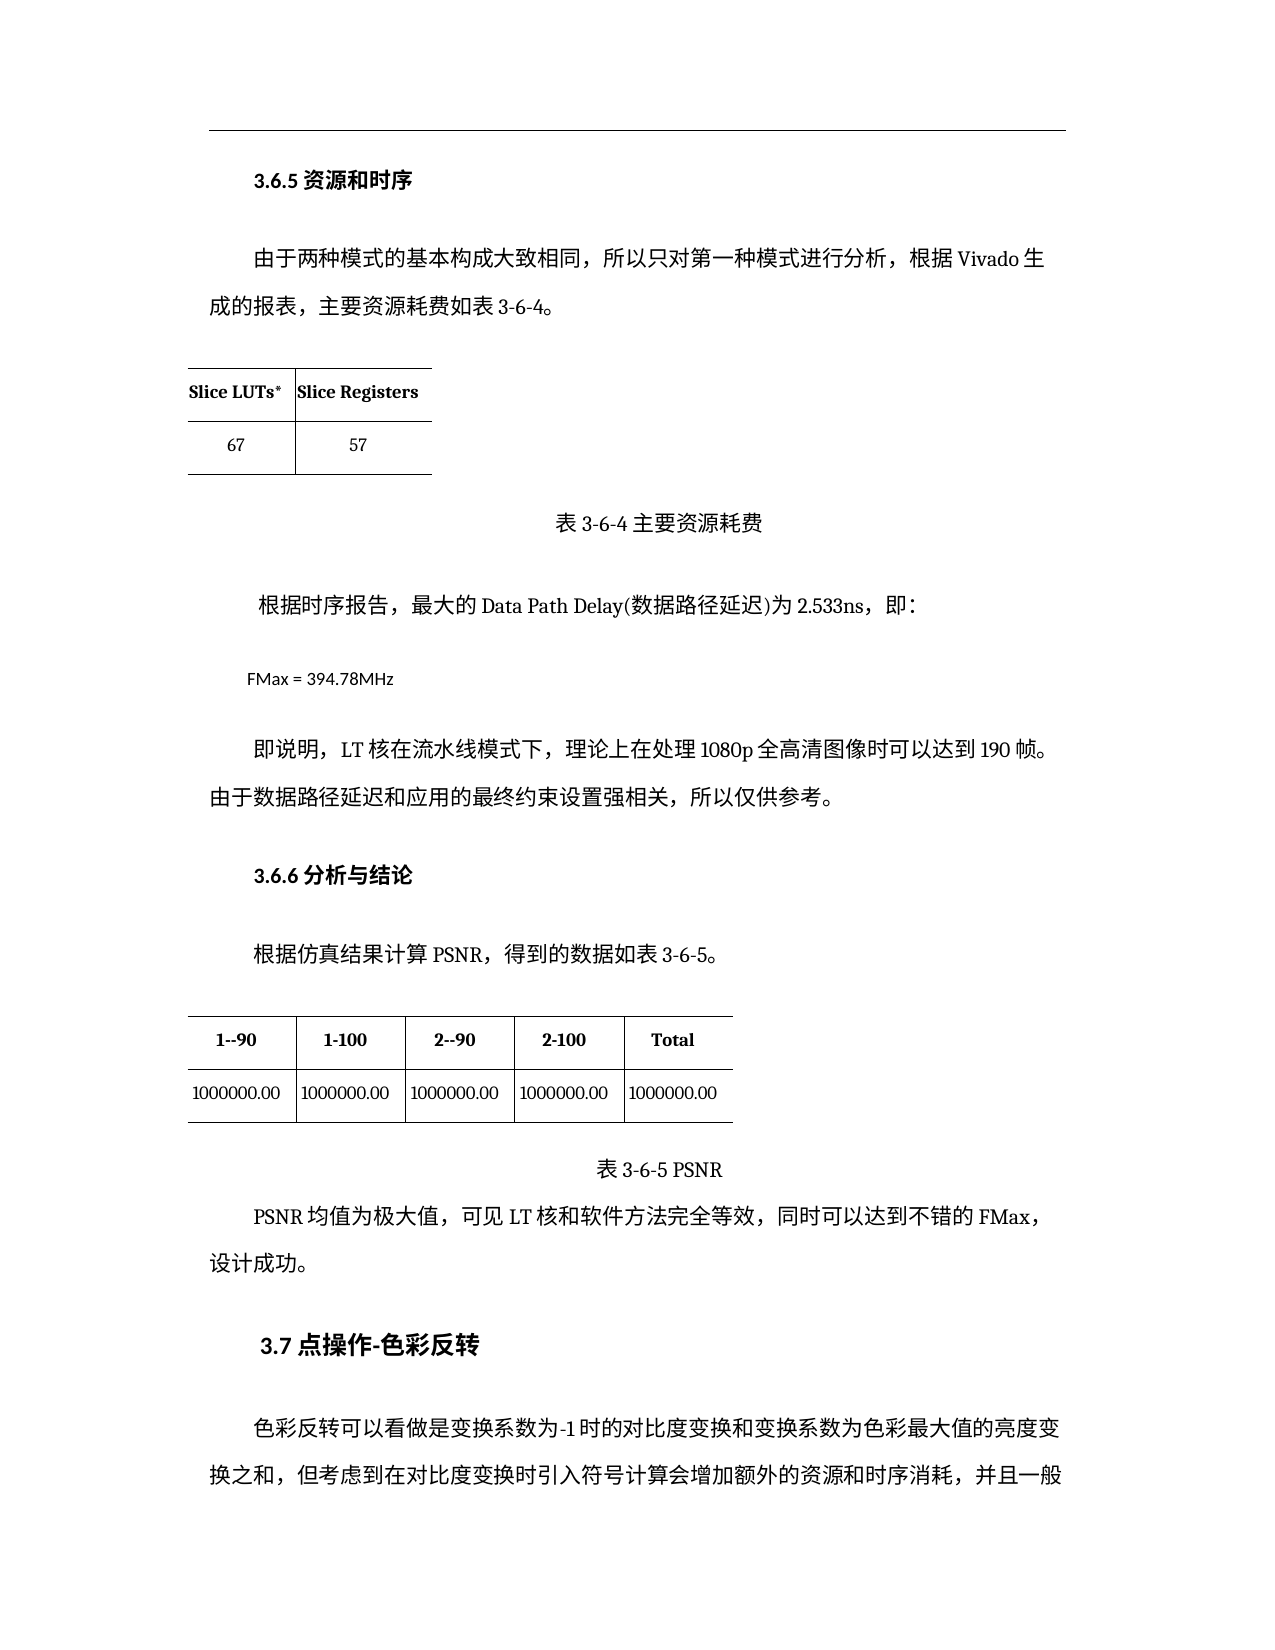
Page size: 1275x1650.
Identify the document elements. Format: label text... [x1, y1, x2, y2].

text PSNR均值为极大值，可见LT核和软件方法完全等效，同时可以达到不错的FMax，设计成功。 [209, 1199, 1066, 1278]
text 表3-6-4 主要资源耗费 [209, 506, 1066, 575]
text 根据时序报告，最大的Data Path Delay(数据路径延迟)为2.533ns，即： [209, 588, 1066, 619]
table_header 1-100 [297, 1017, 405, 1069]
text 表3-6-5 PSNR [209, 1154, 1066, 1184]
subtitle 3.6.6 分析与结论 [209, 858, 1066, 890]
text 即说明，LT核在流水线模式下，理论上在处理1080p全高清图像时可以达到190帧。 由于数据路径延迟和应用的最终约束设置强相关，所以仅供参考。 [209, 732, 1066, 811]
table_cell 67 [188, 422, 295, 473]
table_header Total [625, 1017, 733, 1069]
table_header Slice LUTs* [188, 369, 295, 421]
table_cell 1000000.00 [515, 1070, 624, 1122]
table_cell 57 [296, 422, 432, 473]
table_cell 1000000.00 [297, 1070, 405, 1122]
table_header 2--90 [406, 1017, 514, 1069]
subtitle 3.7 点操作-色彩反转 [209, 1325, 1066, 1361]
table_cell 1000000.00 [625, 1070, 733, 1122]
table_header 1--90 [188, 1017, 296, 1069]
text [209, 1411, 1066, 1490]
table_header 2-100 [515, 1017, 624, 1069]
table_cell 1000000.00 [406, 1070, 514, 1122]
table_cell 1000000.00 [188, 1070, 296, 1122]
text 由于两种模式的基本构成大致相同，所以只对第一种模式进行分析，根据Vivado生成的报表，主要资源耗费如表3-6-4。 [209, 241, 1066, 321]
text FMax = 394.78MHz [209, 667, 1066, 689]
table_header Slice Registers [296, 369, 432, 421]
subtitle 3.6.5 资源和时序 [209, 163, 1066, 194]
text 根据仿真结果计算PSNR，得到的数据如表3-6-5。 [209, 937, 1066, 969]
